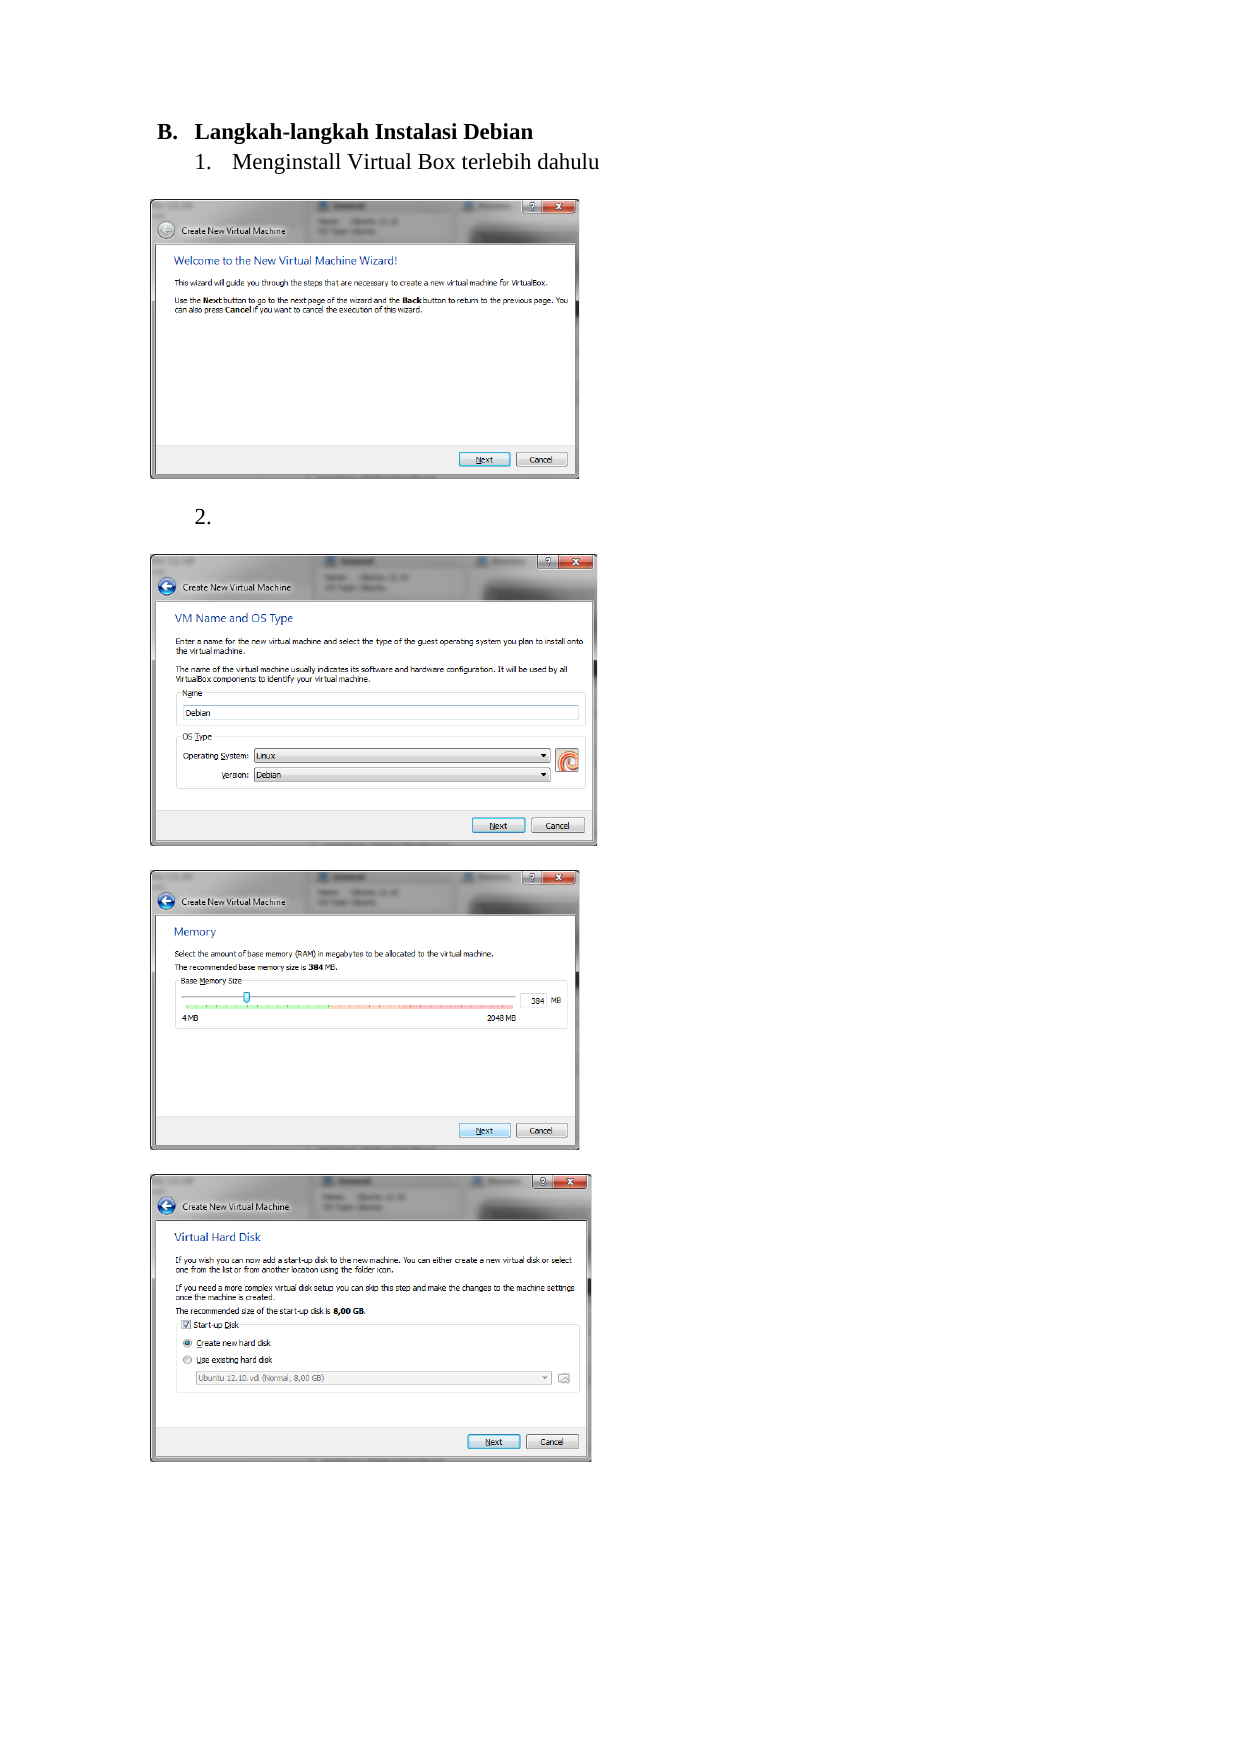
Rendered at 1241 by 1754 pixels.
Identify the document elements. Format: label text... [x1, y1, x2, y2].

picture [150, 870, 580, 1150]
picture [150, 1174, 592, 1462]
picture [150, 199, 580, 479]
list Langkah-langkah Instalasi Debian [157, 118, 1122, 144]
picture [150, 554, 598, 846]
list Menginstall Virtual Box terlebih dahulu [194, 148, 1122, 175]
